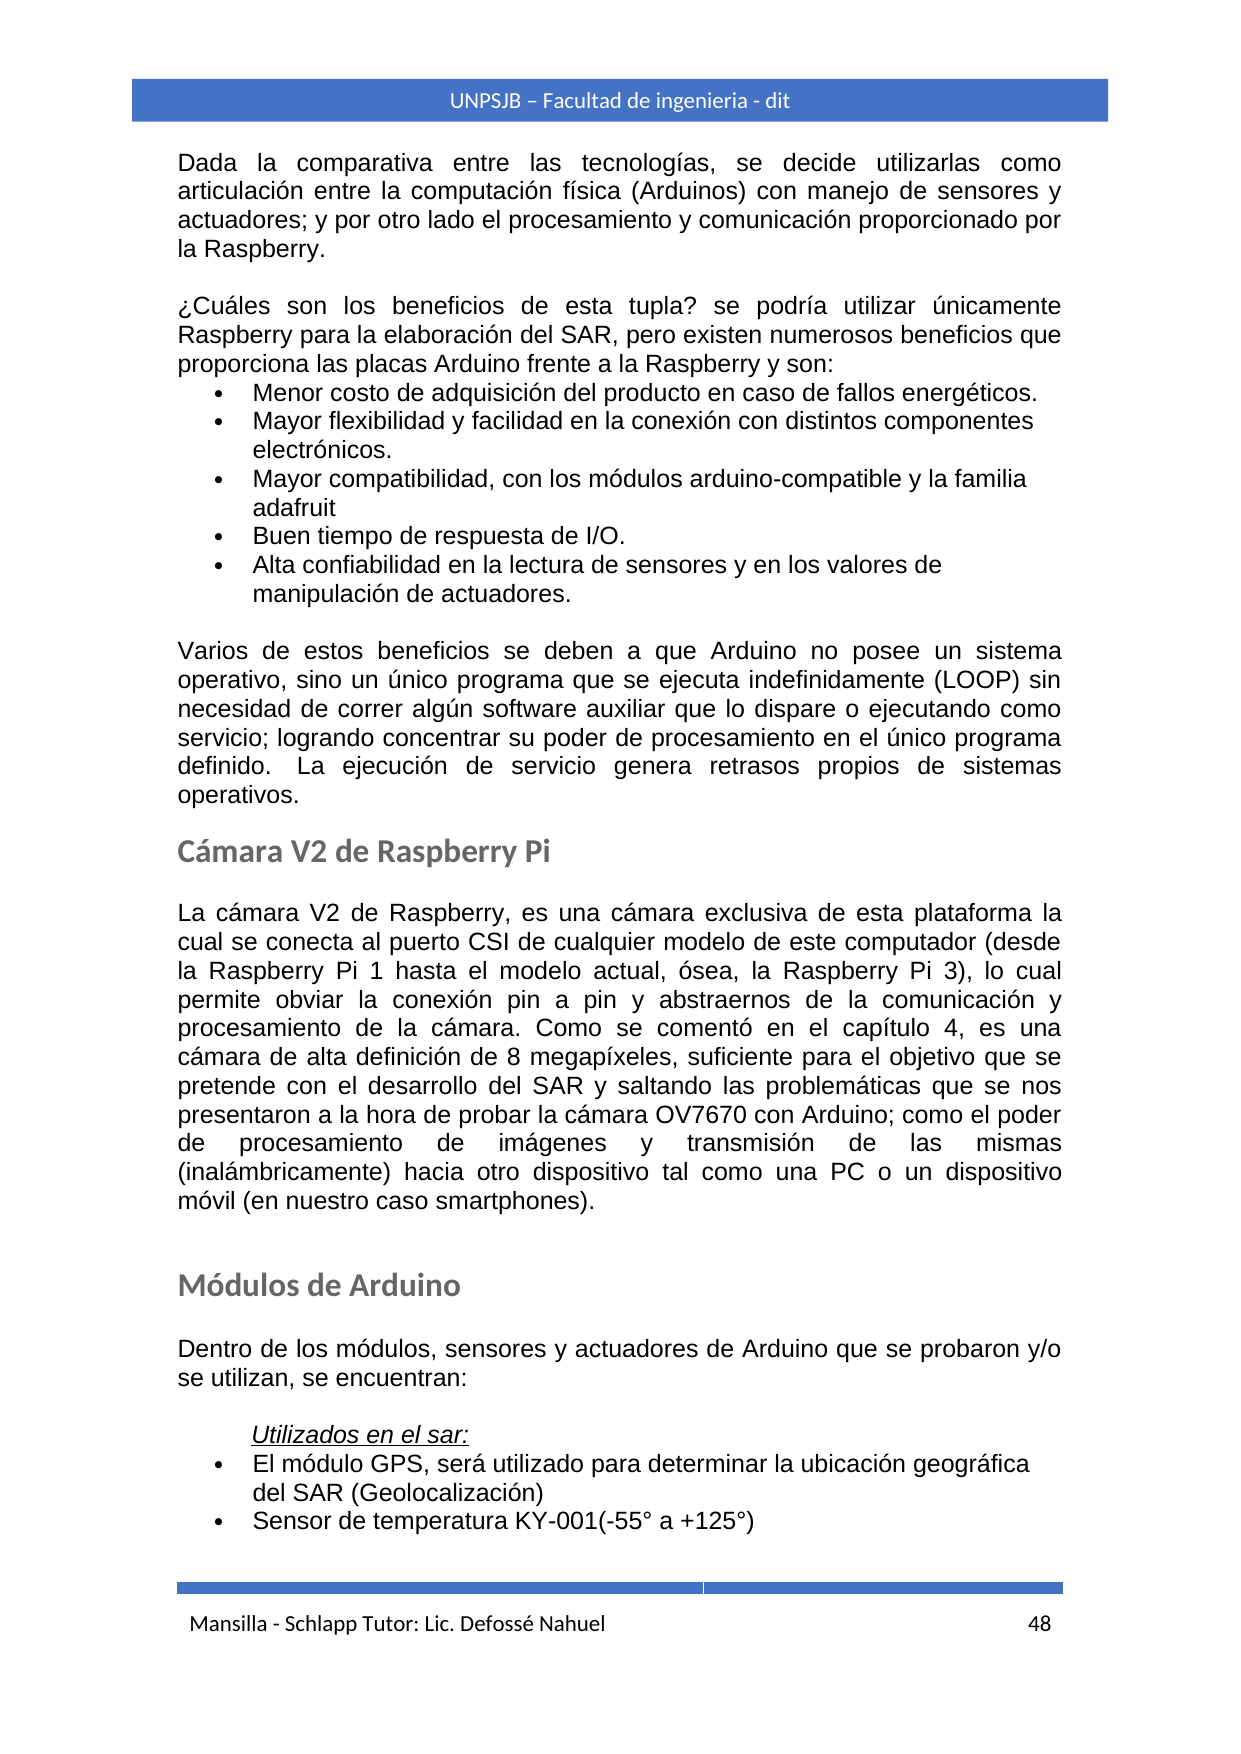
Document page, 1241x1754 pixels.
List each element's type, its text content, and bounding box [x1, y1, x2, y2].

list Mayor compatibilidad, con los módulos arduino-compatible y la familia adafruit [215, 464, 1063, 521]
text Utilizados en el sar: [251, 1420, 1063, 1449]
list Alta confiabilidad en la lectura de sensores y en los valores de manipulación de actuadores. [215, 550, 1063, 608]
text Dentro de los módulos, sensores y actuadores de Arduino que se probaron y/o se utilizan, se encuentran: [177, 1334, 1063, 1391]
subtitle Módulos de Arduino [177, 1264, 1063, 1305]
text Varios de estos beneficios se deben a que Arduino no posee un sistema operativo, sino un único programa que se ejecuta indefinidamente (LOOP) sin necesidad de correr algún software auxiliar que lo dispare o ejecutando como servicio; logrando concentrar su poder de procesamiento en el único programa definido. La ejecución de servicio genera retrasos propios de sistemas operativos. [177, 636, 1063, 809]
list Mayor flexibilidad y facilidad en la conexión con distintos componentes electrónicos. [215, 406, 1063, 464]
list Sensor de temperatura KY-001(-55° a +125°) [215, 1506, 1063, 1535]
list Buen tiempo de respuesta de I/O. [215, 521, 1063, 550]
list Menor costo de adquisición del producto en caso de fallos energéticos. [215, 378, 1063, 406]
subtitle Cámara V2 de Raspberry Pi [177, 830, 1063, 870]
text La cámara V2 de Raspberry, es una cámara exclusiva de esta plataforma la cual se conecta al puerto CSI de cualquier modelo de este computador (desde la Raspberry Pi 1 hasta el modelo actual, ósea, la Raspberry Pi 3), lo cual permite obviar la conexión pin a pin y abstraernos de la comunicación y procesamiento de la cámara. Como se comentó en el capítulo 4, es una cámara de alta definición de 8 megapíxeles, suficiente para el objetivo que se pretende con el desarrollo del SAR y saltando las problemáticas que se nos presentaron a la hora de probar la cámara OV7670 con Arduino; como el poder de procesamiento de imágenes y transmisión de las mismas (inalámbricamente) hacia otro dispositivo tal como una PC o un dispositivo móvil (en nuestro caso smartphones). [177, 898, 1063, 1215]
text ¿Cuáles son los beneficios de esta tupla? se podría utilizar únicamente Raspberry para la elaboración del SAR, pero existen numerosos beneficios que proporciona las placas Arduino frente a la Raspberry y son: [177, 291, 1063, 378]
list El módulo GPS, será utilizado para determinar la ubicación geográfica del SAR (Geolocalización) [215, 1449, 1063, 1506]
text Dada la comparativa entre las tecnologías, se decide utilizarlas como articulación entre la computación física (Arduinos) con manejo de sensores y actuadores; y por otro lado el procesamiento y comunicación proporcionado por la Raspberry. [177, 148, 1063, 263]
